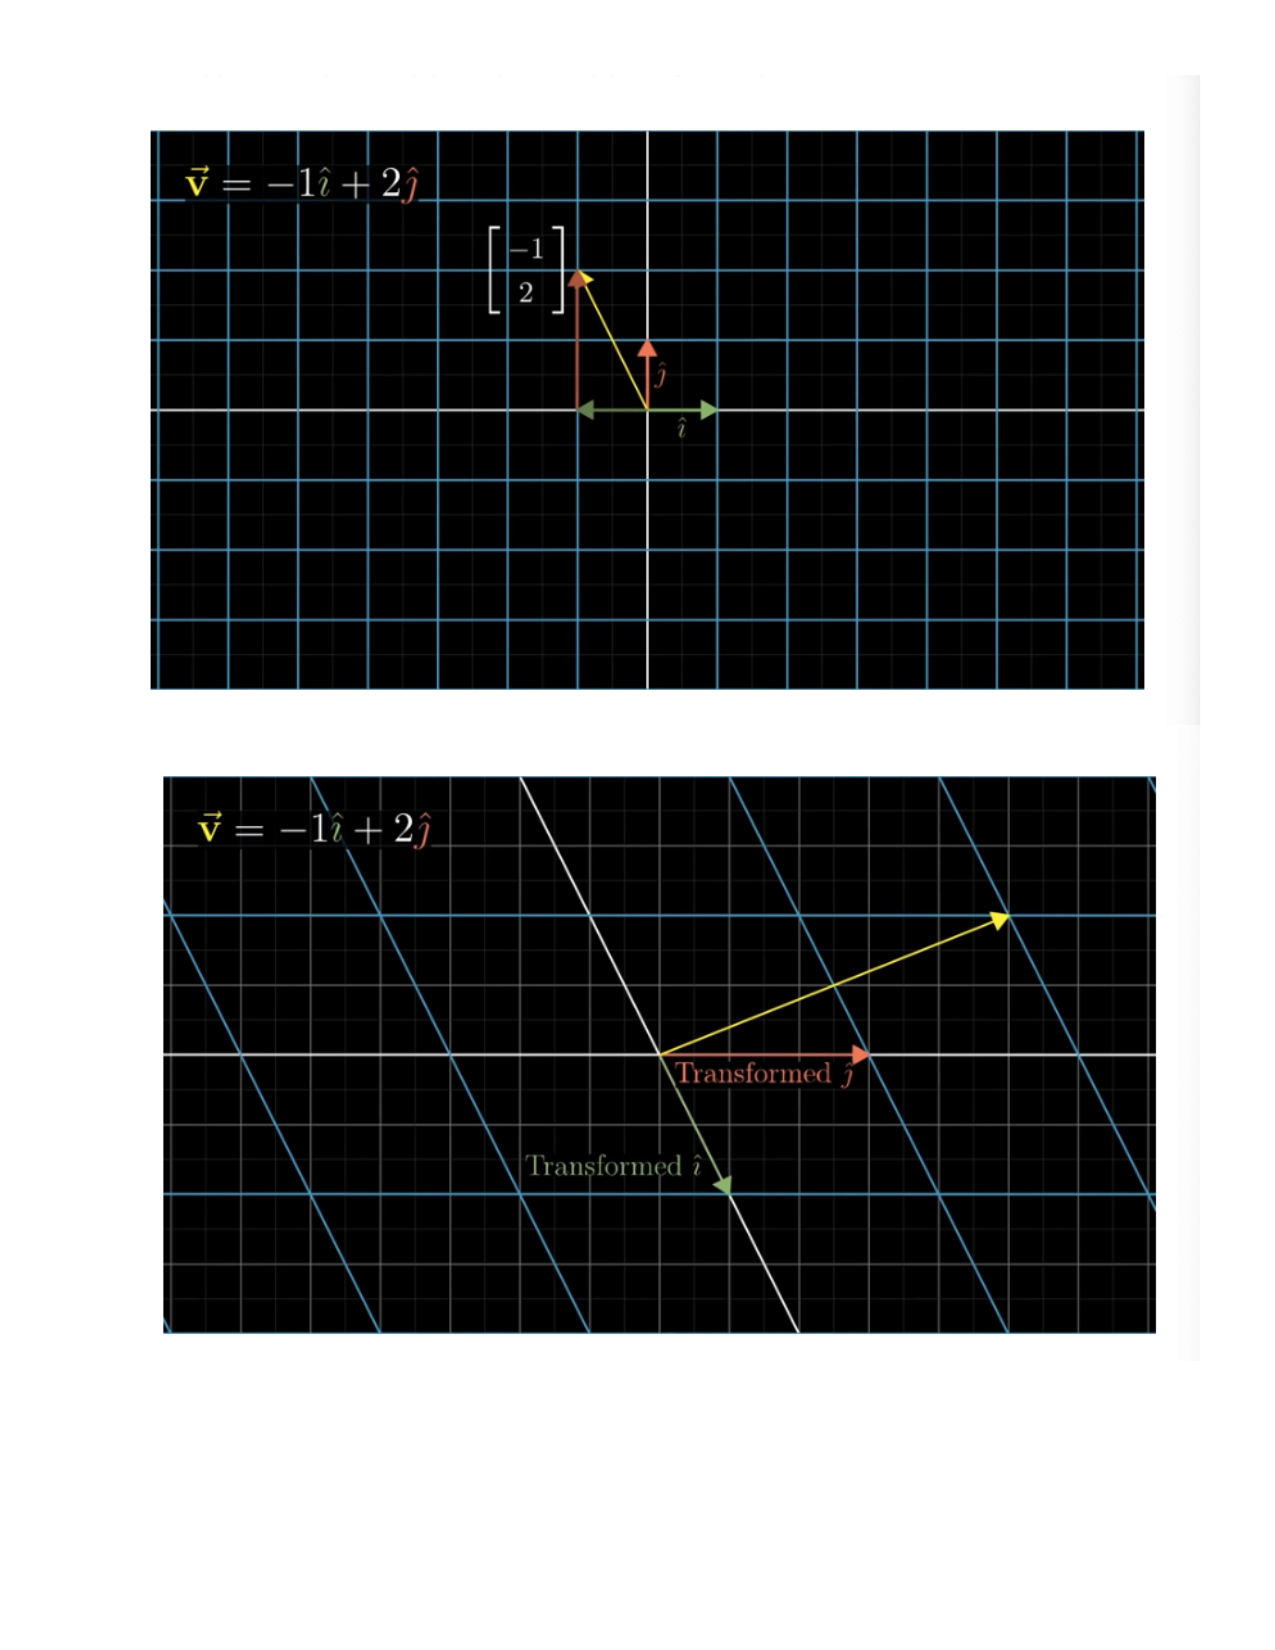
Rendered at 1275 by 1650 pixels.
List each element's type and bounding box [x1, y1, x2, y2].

picture [75, 75, 1200, 1361]
